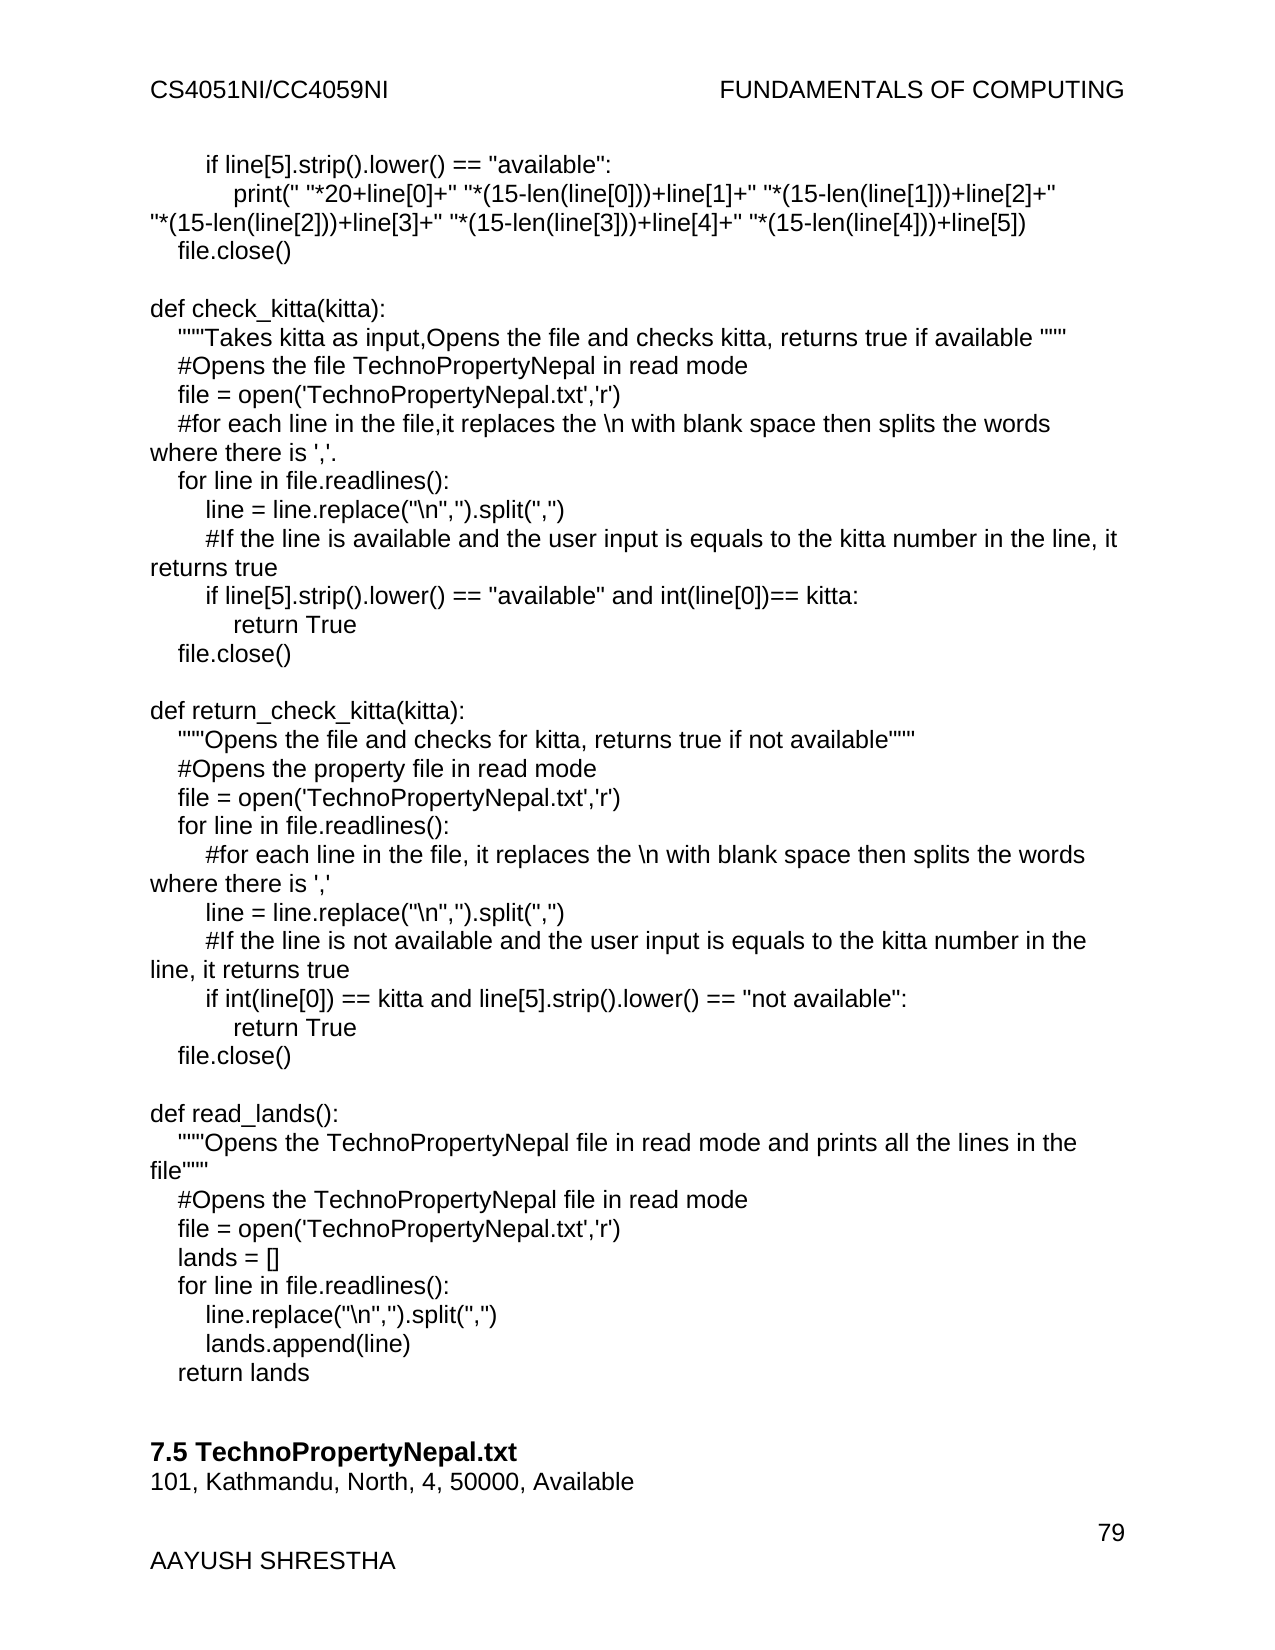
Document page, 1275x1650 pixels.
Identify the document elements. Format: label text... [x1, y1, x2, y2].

text def check_kitta(kitta): [150, 294, 1125, 322]
subtitle 7.5 TechnoPropertyNepal.txt [150, 1436, 1125, 1467]
text print(" "*20+line[0]+" "*(15-len(line[0]))+line[1]+" "*(15-len(line[1]))+line[2]+" "*(15-len(line[2]))+line[3]+" "*(15-len(line[3]))+line[4]+" "*(15-len(line[4]))+line[5]) [150, 179, 1125, 236]
text 101, Kathmandu, North, 4, 50000, Available [150, 1467, 1125, 1496]
text """Takes kitta as input,Opens the file and checks kitta, returns true if available """ [150, 322, 1125, 351]
text if int(line[0]) == kitta and line[5].strip().lower() == "not available": [150, 984, 1125, 1012]
text """Opens the TechnoPropertyNepal file in read mode and prints all the lines in the file""" [150, 1127, 1125, 1185]
text file.close() [150, 1041, 1125, 1070]
text #Opens the property file in read mode [150, 754, 1125, 782]
text for line in file.readlines(): [150, 466, 1125, 495]
text if line[5].strip().lower() == "available" and int(line[0])== kitta: [150, 581, 1125, 610]
text lands.append(line) [150, 1329, 1125, 1357]
text file = open('TechnoPropertyNepal.txt','r') [150, 1214, 1125, 1242]
text file = open('TechnoPropertyNepal.txt','r') [150, 380, 1125, 409]
text def read_lands(): [150, 1099, 1125, 1127]
text file.close() [150, 639, 1125, 667]
text file = open('TechnoPropertyNepal.txt','r') [150, 782, 1125, 811]
text #for each line in the file, it replaces the \n with blank space then splits the words where there is ',' [150, 840, 1125, 897]
text #If the line is available and the user input is equals to the kitta number in the line, it returns true [150, 524, 1125, 581]
text for line in file.readlines(): [150, 1271, 1125, 1300]
text if line[5].strip().lower() == "available": [150, 150, 1125, 179]
text #If the line is not available and the user input is equals to the kitta number in the line, it returns true [150, 926, 1125, 984]
text lands = [] [150, 1242, 1125, 1271]
text line.replace("\n",'').split(",") [150, 1300, 1125, 1329]
text """Opens the file and checks for kitta, returns true if not available""" [150, 725, 1125, 754]
text line = line.replace("\n",'').split(",") [150, 495, 1125, 524]
text #Opens the file TechnoPropertyNepal in read mode [150, 351, 1125, 380]
text return True [150, 610, 1125, 639]
text line = line.replace("\n",'').split(",") [150, 897, 1125, 926]
text return True [150, 1012, 1125, 1041]
text #Opens the TechnoPropertyNepal file in read mode [150, 1185, 1125, 1214]
text #for each line in the file,it replaces the \n with blank space then splits the words where there is ','. [150, 409, 1125, 466]
text for line in file.readlines(): [150, 811, 1125, 840]
text return lands [150, 1357, 1125, 1386]
text def return_check_kitta(kitta): [150, 696, 1125, 725]
text file.close() [150, 236, 1125, 265]
